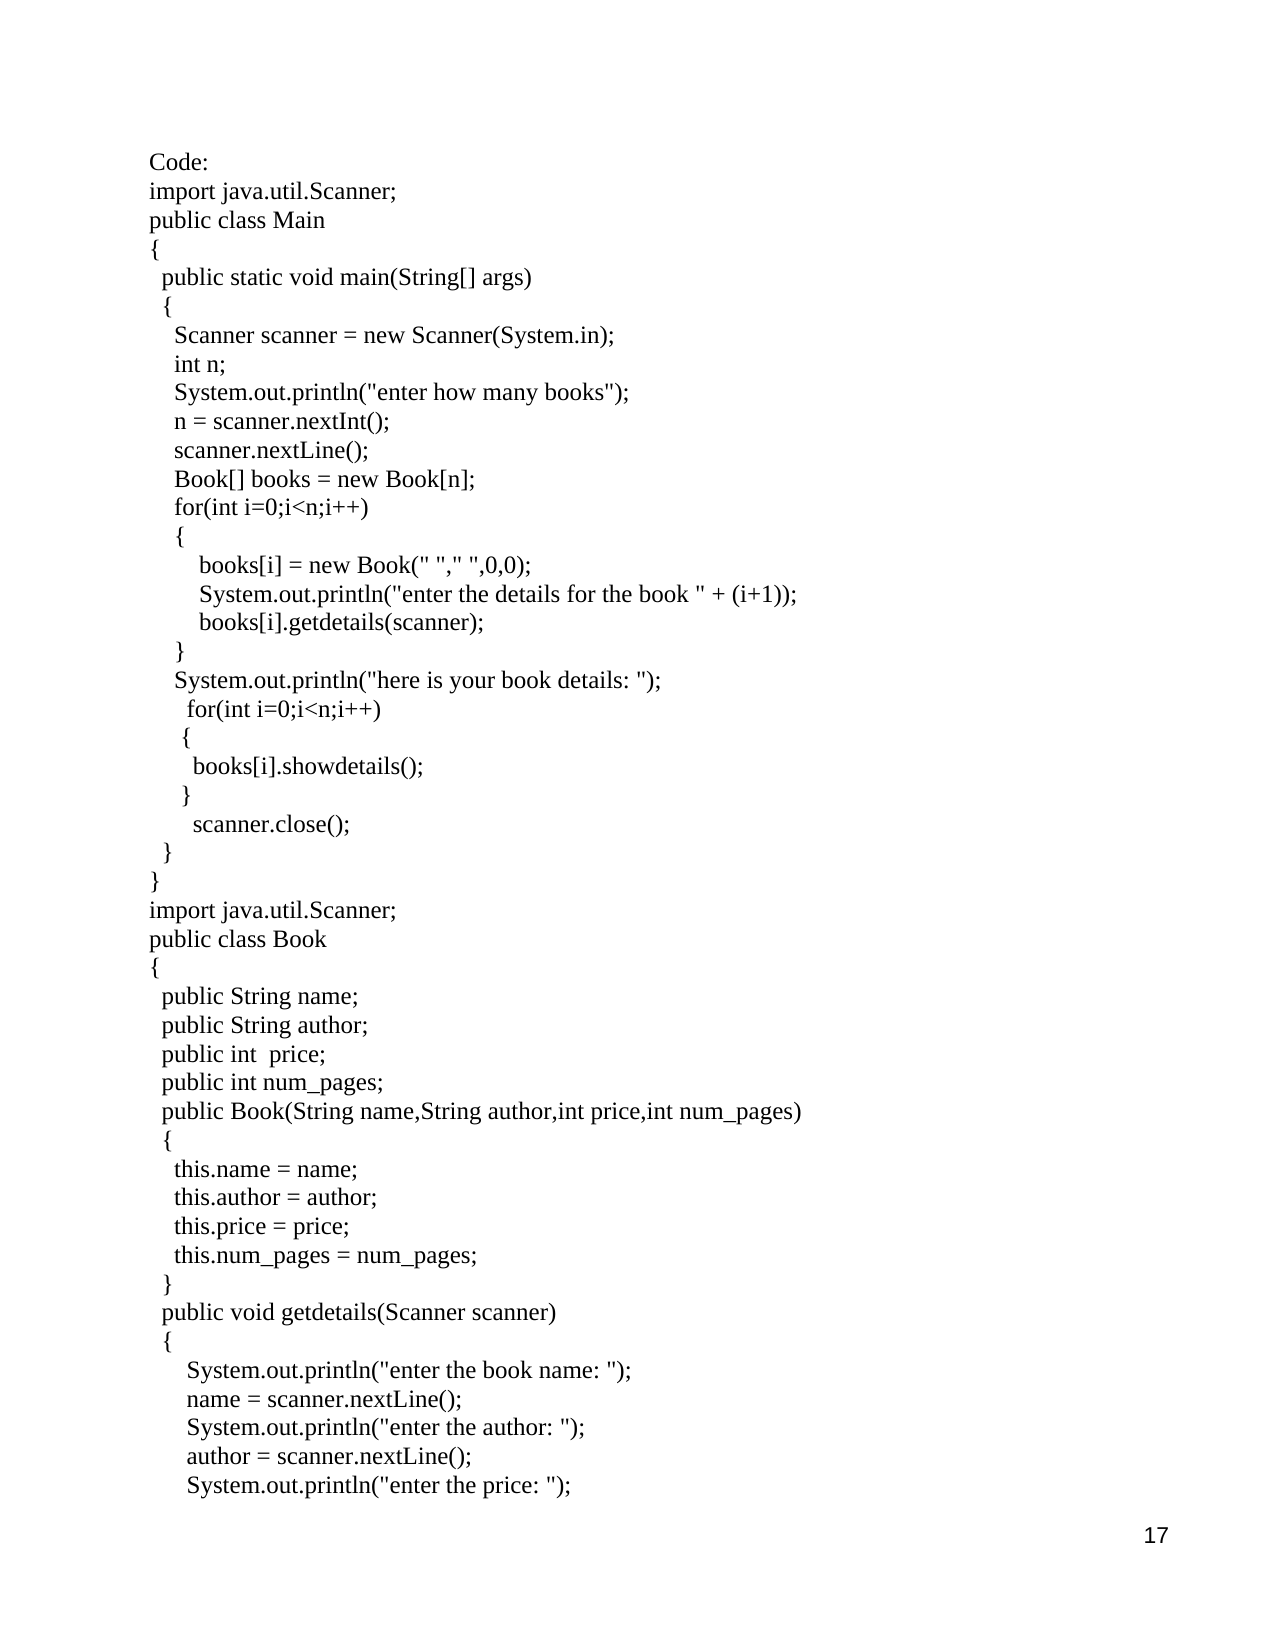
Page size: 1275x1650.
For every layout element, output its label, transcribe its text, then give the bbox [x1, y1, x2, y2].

text System.out.println("enter the price: "); [149, 1470, 1169, 1499]
text for(int i=0;i<n;i++) [149, 492, 1169, 521]
text } [149, 837, 1169, 866]
text Book[] books = new Book[n]; [149, 464, 1169, 492]
text { [149, 722, 1169, 751]
text public int price; [149, 1039, 1169, 1067]
text System.out.println("enter the book name: "); [149, 1355, 1169, 1384]
text books[i].showdetails(); [149, 751, 1169, 780]
text this.num_pages = num_pages; [149, 1240, 1169, 1269]
text { [149, 234, 1169, 262]
text { [149, 1125, 1169, 1154]
text books[i].getdetails(scanner); [149, 607, 1169, 636]
text n = scanner.nextInt(); [149, 406, 1169, 435]
text public static void main(String[] args) [149, 262, 1169, 291]
text { [149, 291, 1169, 320]
text System.out.println("enter the details for the book " + (i+1)); [149, 579, 1169, 607]
text author = scanner.nextLine(); [149, 1441, 1169, 1470]
text for(int i=0;i<n;i++) [149, 694, 1169, 722]
text import java.util.Scanner; [149, 176, 1169, 205]
text System.out.println("enter the author: "); [149, 1412, 1169, 1441]
text { [149, 521, 1169, 550]
text System.out.println("here is your book details: "); [149, 665, 1169, 694]
text } [149, 866, 1169, 895]
text int n; [149, 349, 1169, 377]
text } [149, 1269, 1169, 1297]
text public int num_pages; [149, 1067, 1169, 1096]
text this.author = author; [149, 1182, 1169, 1211]
text } [149, 636, 1169, 665]
text public String author; [149, 1010, 1169, 1039]
text scanner.close(); [149, 809, 1169, 837]
text public class Main [149, 205, 1169, 234]
text { [149, 1326, 1169, 1355]
text this.price = price; [149, 1211, 1169, 1240]
text } [149, 780, 1169, 809]
text public String name; [149, 981, 1169, 1010]
text System.out.println("enter how many books"); [149, 377, 1169, 406]
text name = scanner.nextLine(); [149, 1384, 1169, 1412]
text public void getdetails(Scanner scanner) [149, 1297, 1169, 1326]
text this.name = name; [149, 1154, 1169, 1182]
text import java.util.Scanner; [149, 895, 1169, 924]
text { [149, 952, 1169, 981]
text scanner.nextLine(); [149, 435, 1169, 464]
text Code: [149, 147, 1169, 176]
text public Book(String name,String author,int price,int num_pages) [149, 1096, 1169, 1125]
text public class Book [149, 924, 1169, 952]
text Scanner scanner = new Scanner(System.in); [149, 320, 1169, 349]
text books[i] = new Book(" "," ",0,0); [149, 550, 1169, 579]
